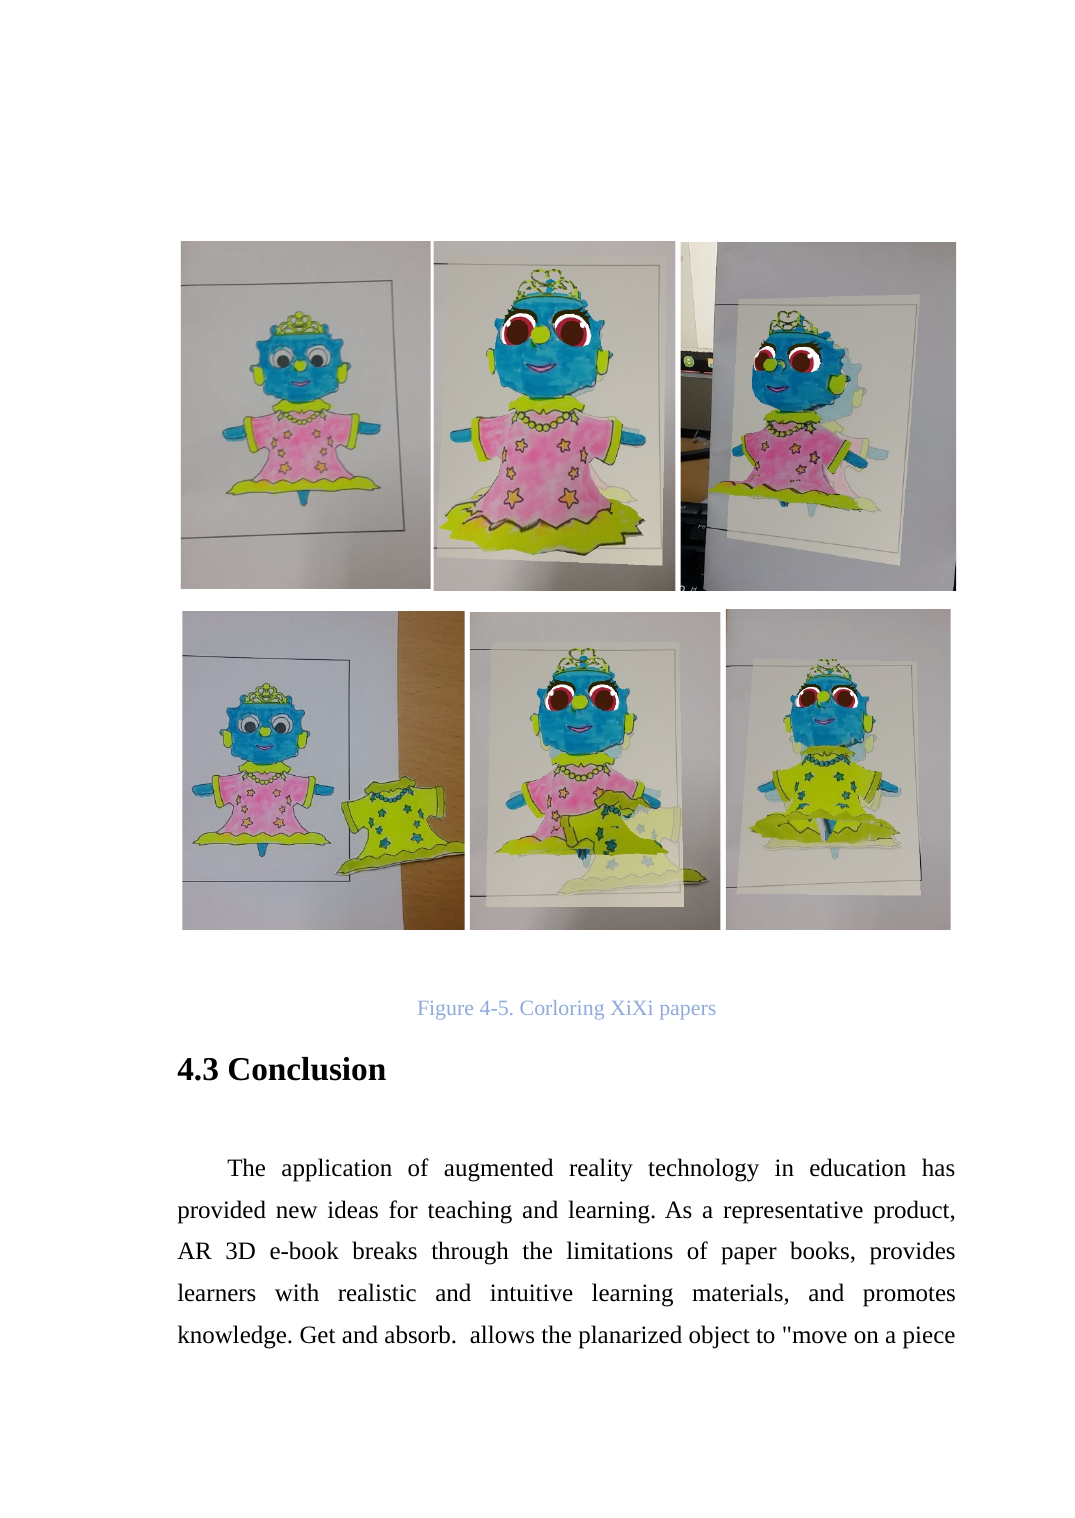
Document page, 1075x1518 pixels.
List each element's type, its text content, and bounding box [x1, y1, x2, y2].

text 4.3 Conclusion [177, 1050, 956, 1088]
text Figure 4-5. Corloring XiXi papers [177, 995, 956, 1021]
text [177, 1143, 956, 1351]
picture [433, 241, 676, 591]
picture [182, 611, 465, 930]
picture [680, 242, 957, 591]
picture [725, 609, 951, 930]
picture [469, 612, 721, 930]
picture [181, 241, 431, 589]
